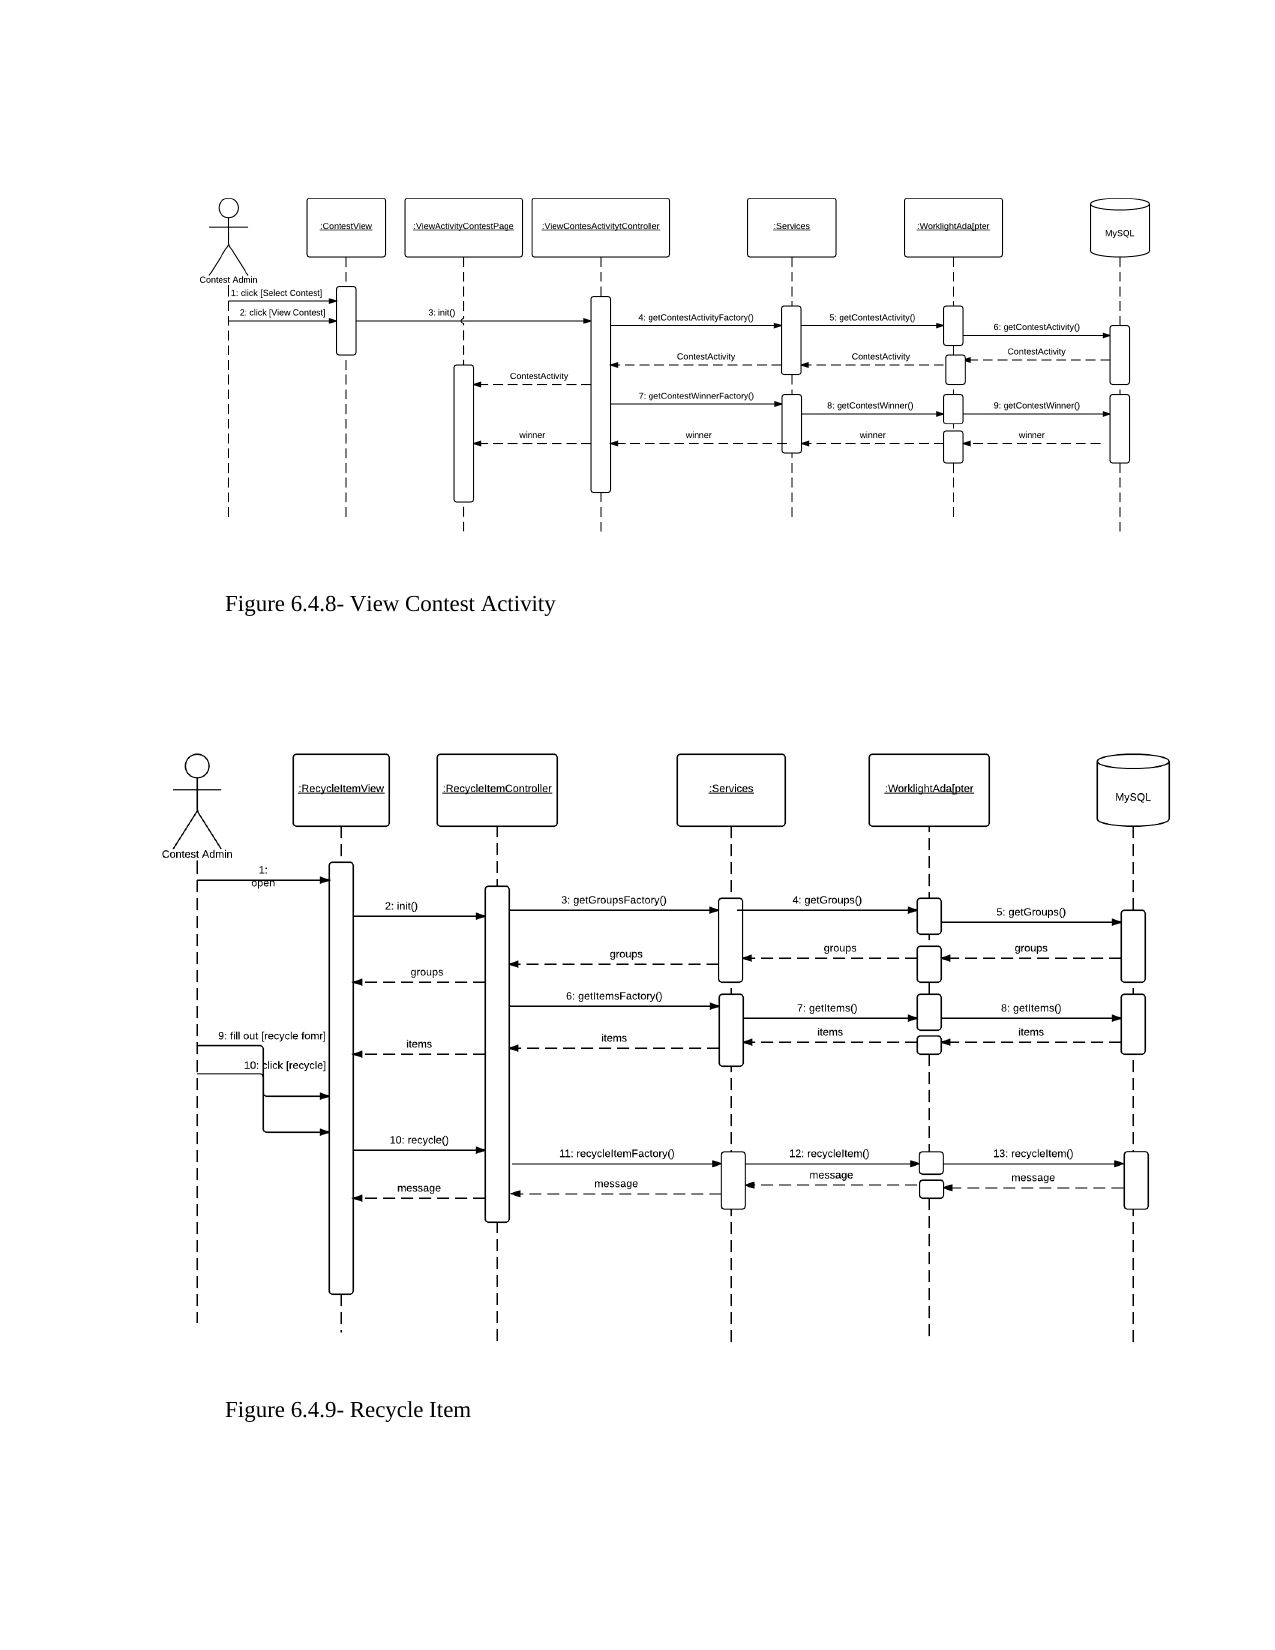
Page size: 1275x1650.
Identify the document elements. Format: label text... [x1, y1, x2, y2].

text Figure 6.4.9- Recycle Item [150, 1396, 1125, 1422]
text Figure 6.4.8- View Contest Activity [150, 591, 1125, 617]
picture [150, 694, 1181, 1370]
picture [150, 150, 1154, 564]
